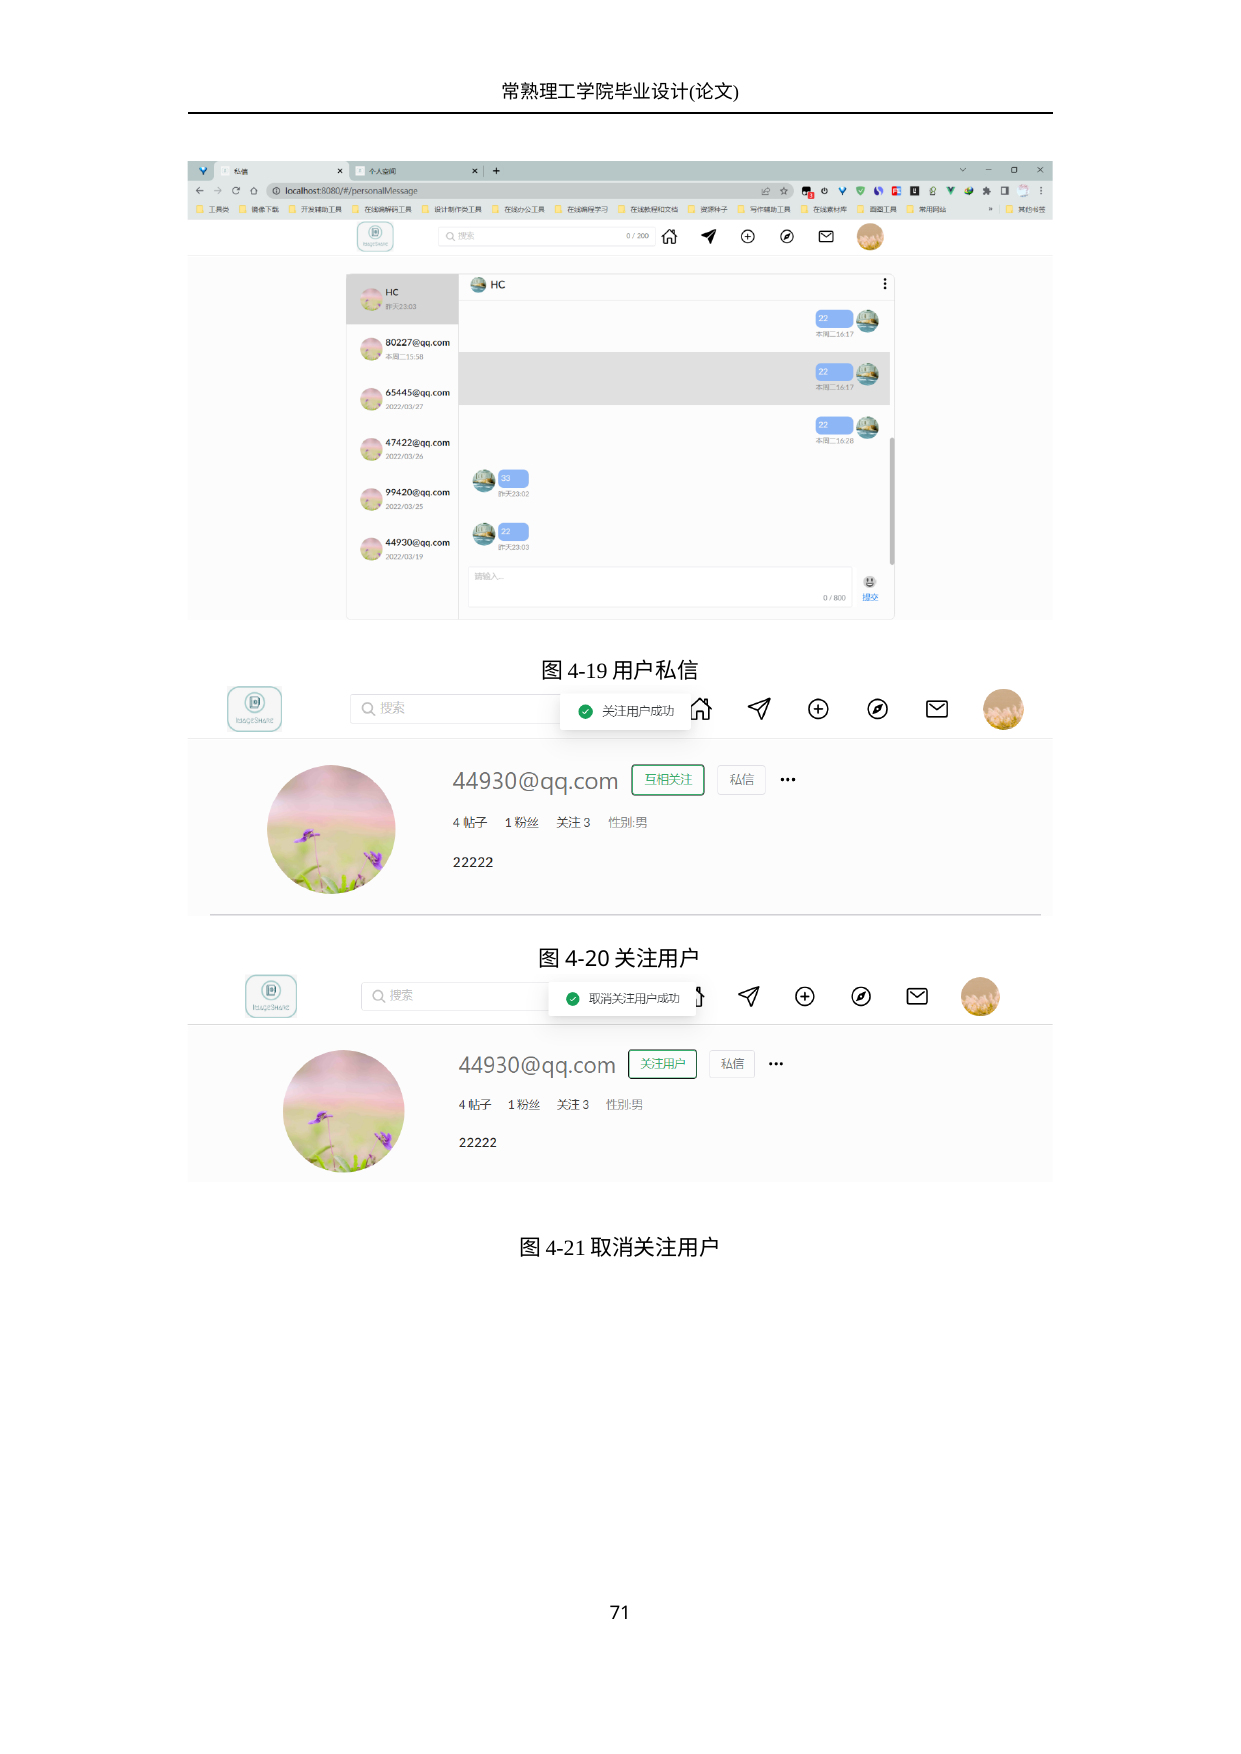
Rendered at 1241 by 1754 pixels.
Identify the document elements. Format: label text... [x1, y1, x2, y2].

text 图4-21取消关注用户 [187, 1229, 1053, 1263]
picture [187, 685, 1053, 916]
picture [187, 161, 1053, 626]
picture [187, 974, 1053, 1182]
text 图4-20关注用户 [187, 940, 1053, 974]
text 图4-19用户私信 [187, 651, 1053, 685]
